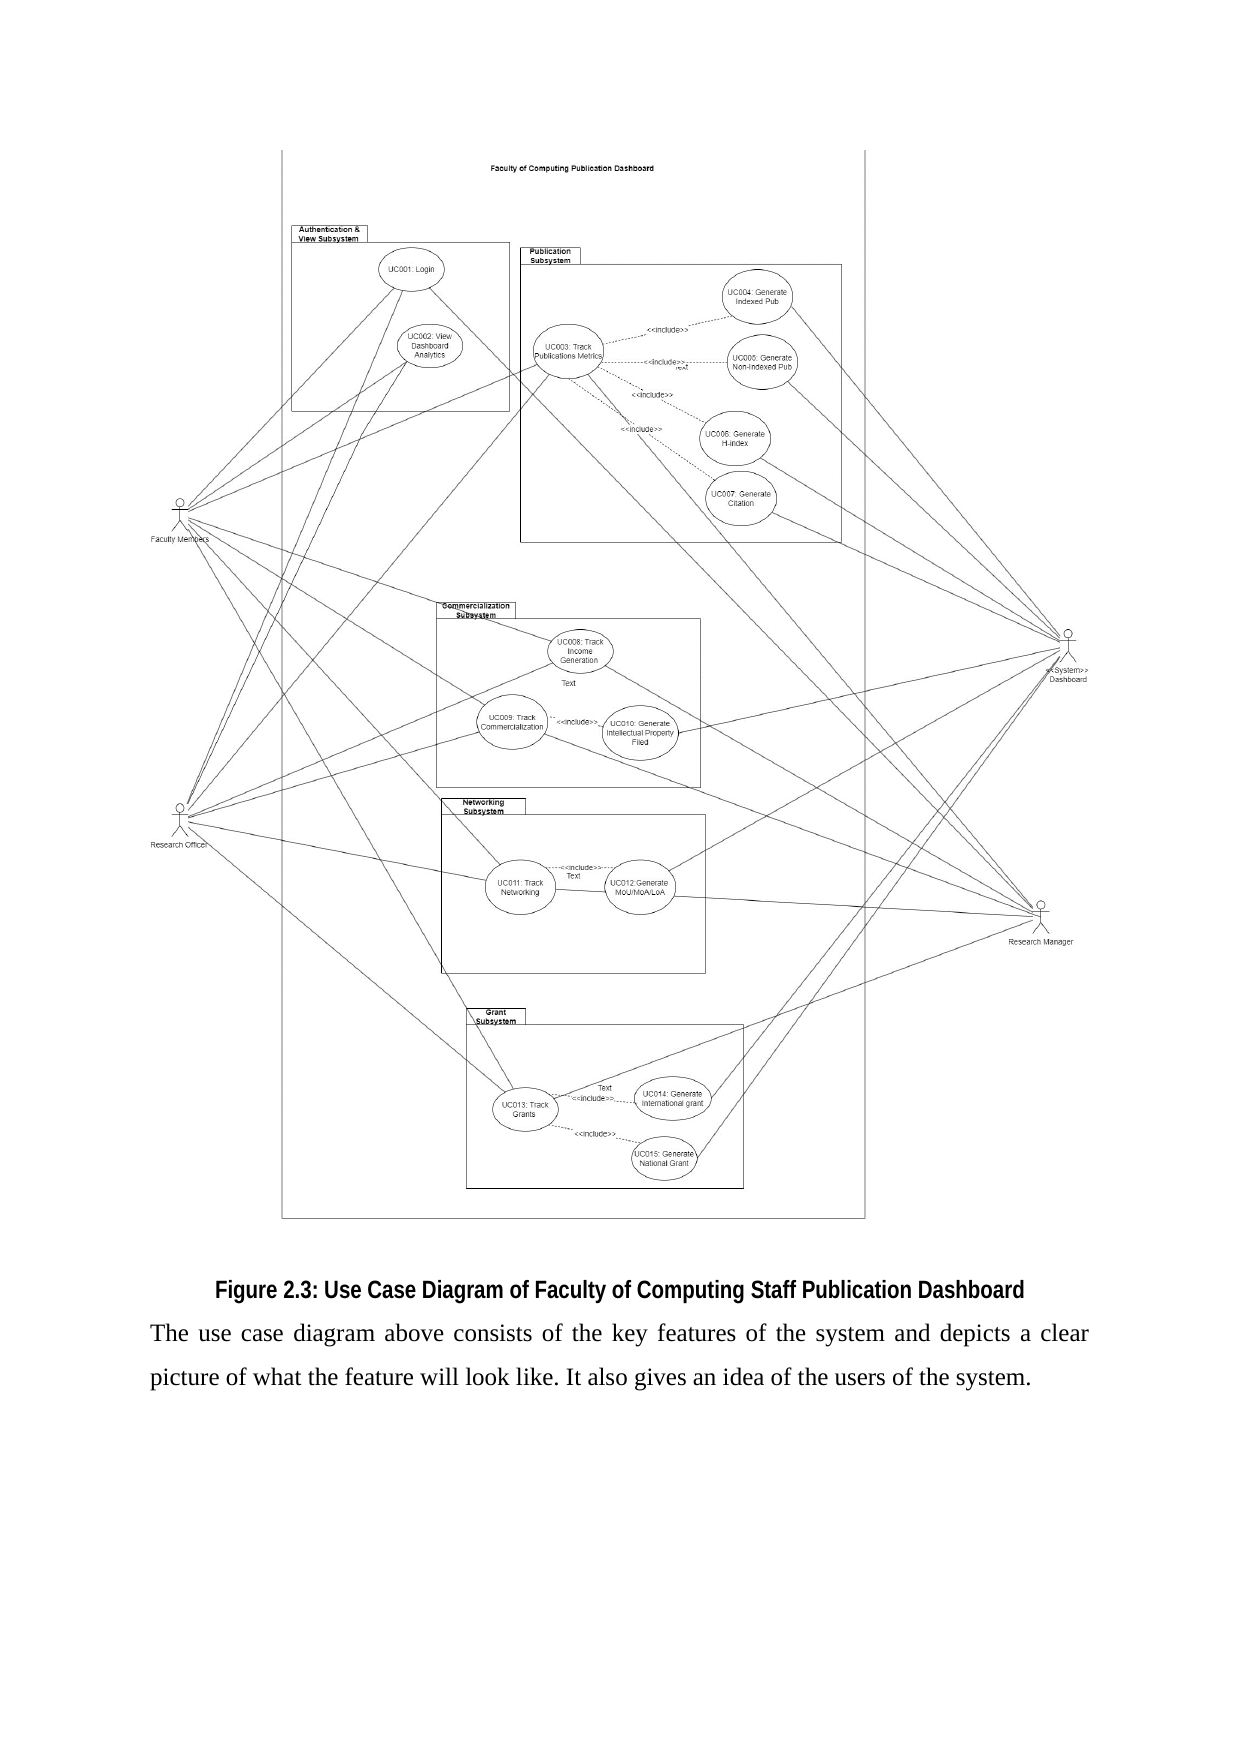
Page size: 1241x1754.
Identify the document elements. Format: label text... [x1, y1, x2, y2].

text Figure 2.3: Use Case Diagram of Faculty of Computing Staff Publication Dashboard [150, 1276, 1090, 1304]
picture [150, 150, 1091, 1219]
text The use case diagram above consists of the key features of the system and depicts a clear picture of what the feature will look like. It also gives an idea of the users of the system. [150, 1318, 1090, 1390]
